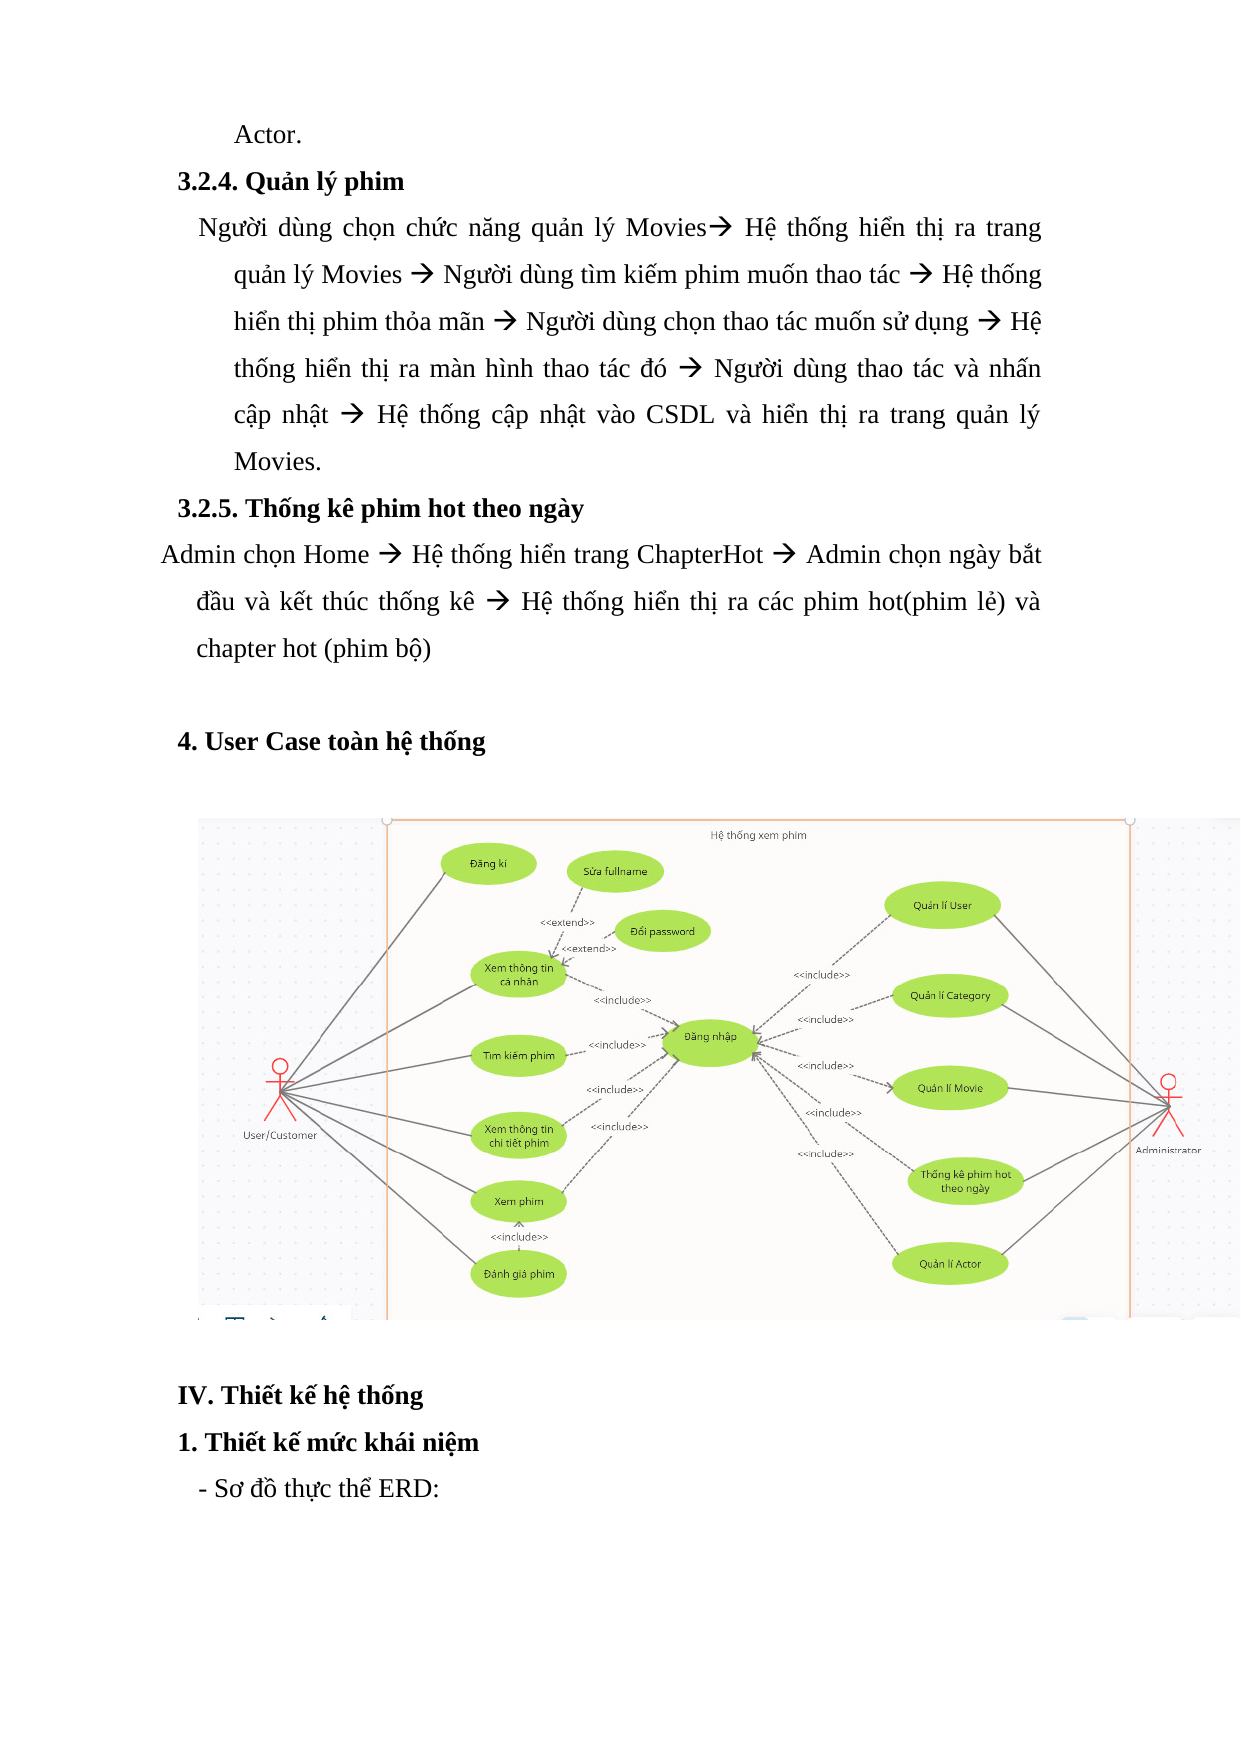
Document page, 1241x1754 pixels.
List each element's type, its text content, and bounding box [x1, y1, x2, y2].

subtitle 3.2.4. Quản lý phim [177, 165, 1042, 196]
subtitle 3.2.5. Thống kê phim hot theo ngày [177, 492, 1042, 523]
text - Sơ đồ thực thể ERD: [198, 1472, 1042, 1503]
subtitle 4. User Case toàn hệ thống [177, 726, 1042, 757]
subtitle 1. Thiết kế mức khái niệm [177, 1426, 1042, 1457]
picture [198, 818, 1241, 1320]
text Admin chọn Home Hệ thống hiển trang ChapterHot Admin chọn ngày bắt đầu và kết thúc thống kê Hệ thống hiển thị ra các phim hot(phim lẻ) và chapter hot (phim bộ) [160, 539, 1042, 663]
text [198, 118, 1042, 149]
subtitle IV. Thiết kế hệ thống [177, 1379, 1042, 1410]
text Người dùng chọn chức năng quản lý Movies Hệ thống hiển thị ra trang quản lý Movies Người dùng tìm kiếm phim muốn thao tác Hệ thống hiển thị phim thỏa mãn Người dùng chọn thao tác muốn sử dụng Hệ thống hiển thị ra màn hình thao tác đó Người dùng thao tác và nhấn cập nhật Hệ thống cập nhật vào CSDL và hiển thị ra trang quản lý Movies. [198, 211, 1042, 476]
